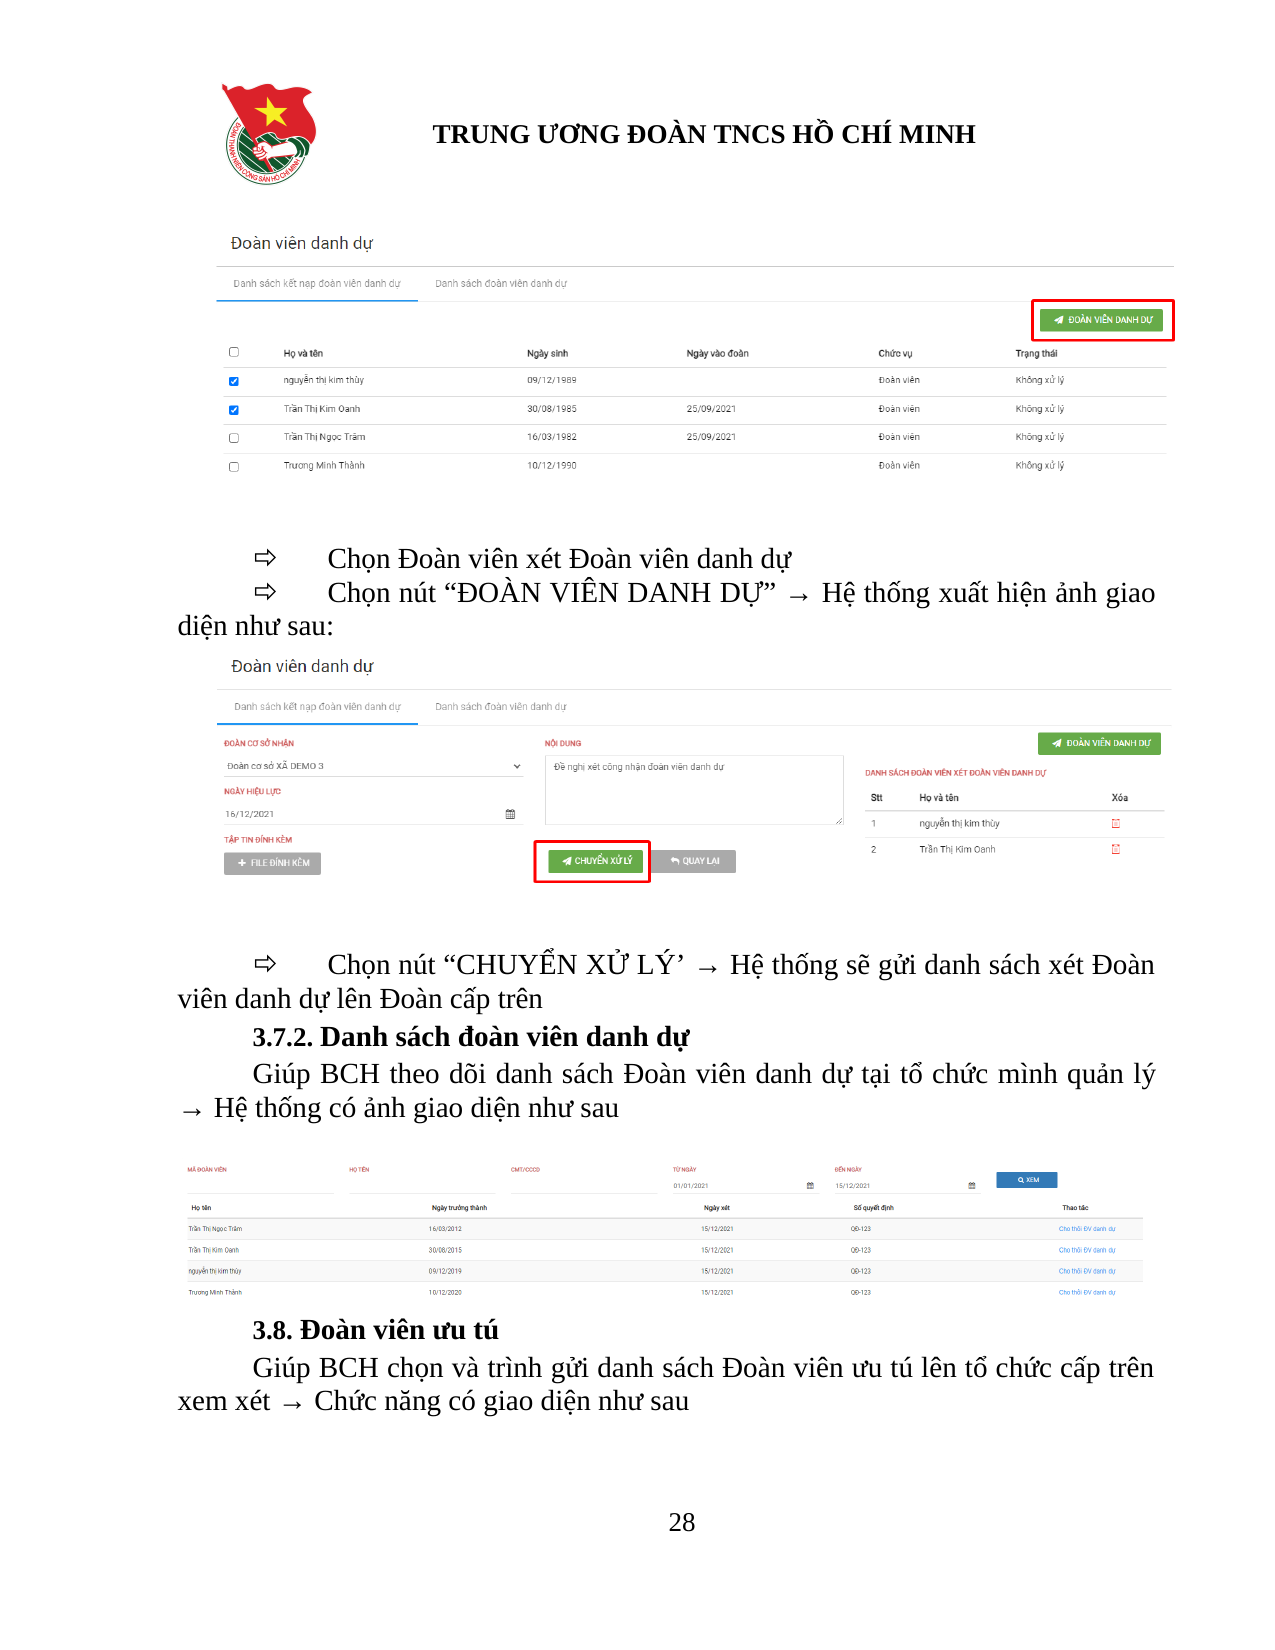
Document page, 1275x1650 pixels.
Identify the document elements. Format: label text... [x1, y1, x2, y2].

picture [218, 81, 320, 187]
subtitle Đoàn viên ưu tú [177, 1312, 1157, 1346]
text Giúp BCH theo dõi danh sách Đoàn viên danh dự tại tổ chức mình quản lý → Hệ thống có ảnh giao diện như sau [177, 1056, 1157, 1123]
picture [206, 646, 1182, 944]
list Chọn Đoàn viên xét Đoàn viên danh dự [177, 541, 1157, 575]
subtitle Danh sách đoàn viên danh dự [177, 1019, 1157, 1052]
picture [177, 1158, 1153, 1308]
list Chọn nút “CHUYỂN XỬ LÝ’ → Hệ thống sẽ gửi danh sách xét Đoàn viên danh dự lên Đoàn cấp trên [177, 947, 1157, 1014]
picture [206, 224, 1182, 537]
text Giúp BCH chọn và trình gửi danh sách Đoàn viên ưu tú lên tổ chức cấp trên xem xét → Chức năng có giao diện như sau [177, 1350, 1157, 1417]
list Chọn nút “ĐOÀN VIÊN DANH DỰ” → Hệ thống xuất hiện ảnh giao diện như sau: [177, 575, 1157, 642]
